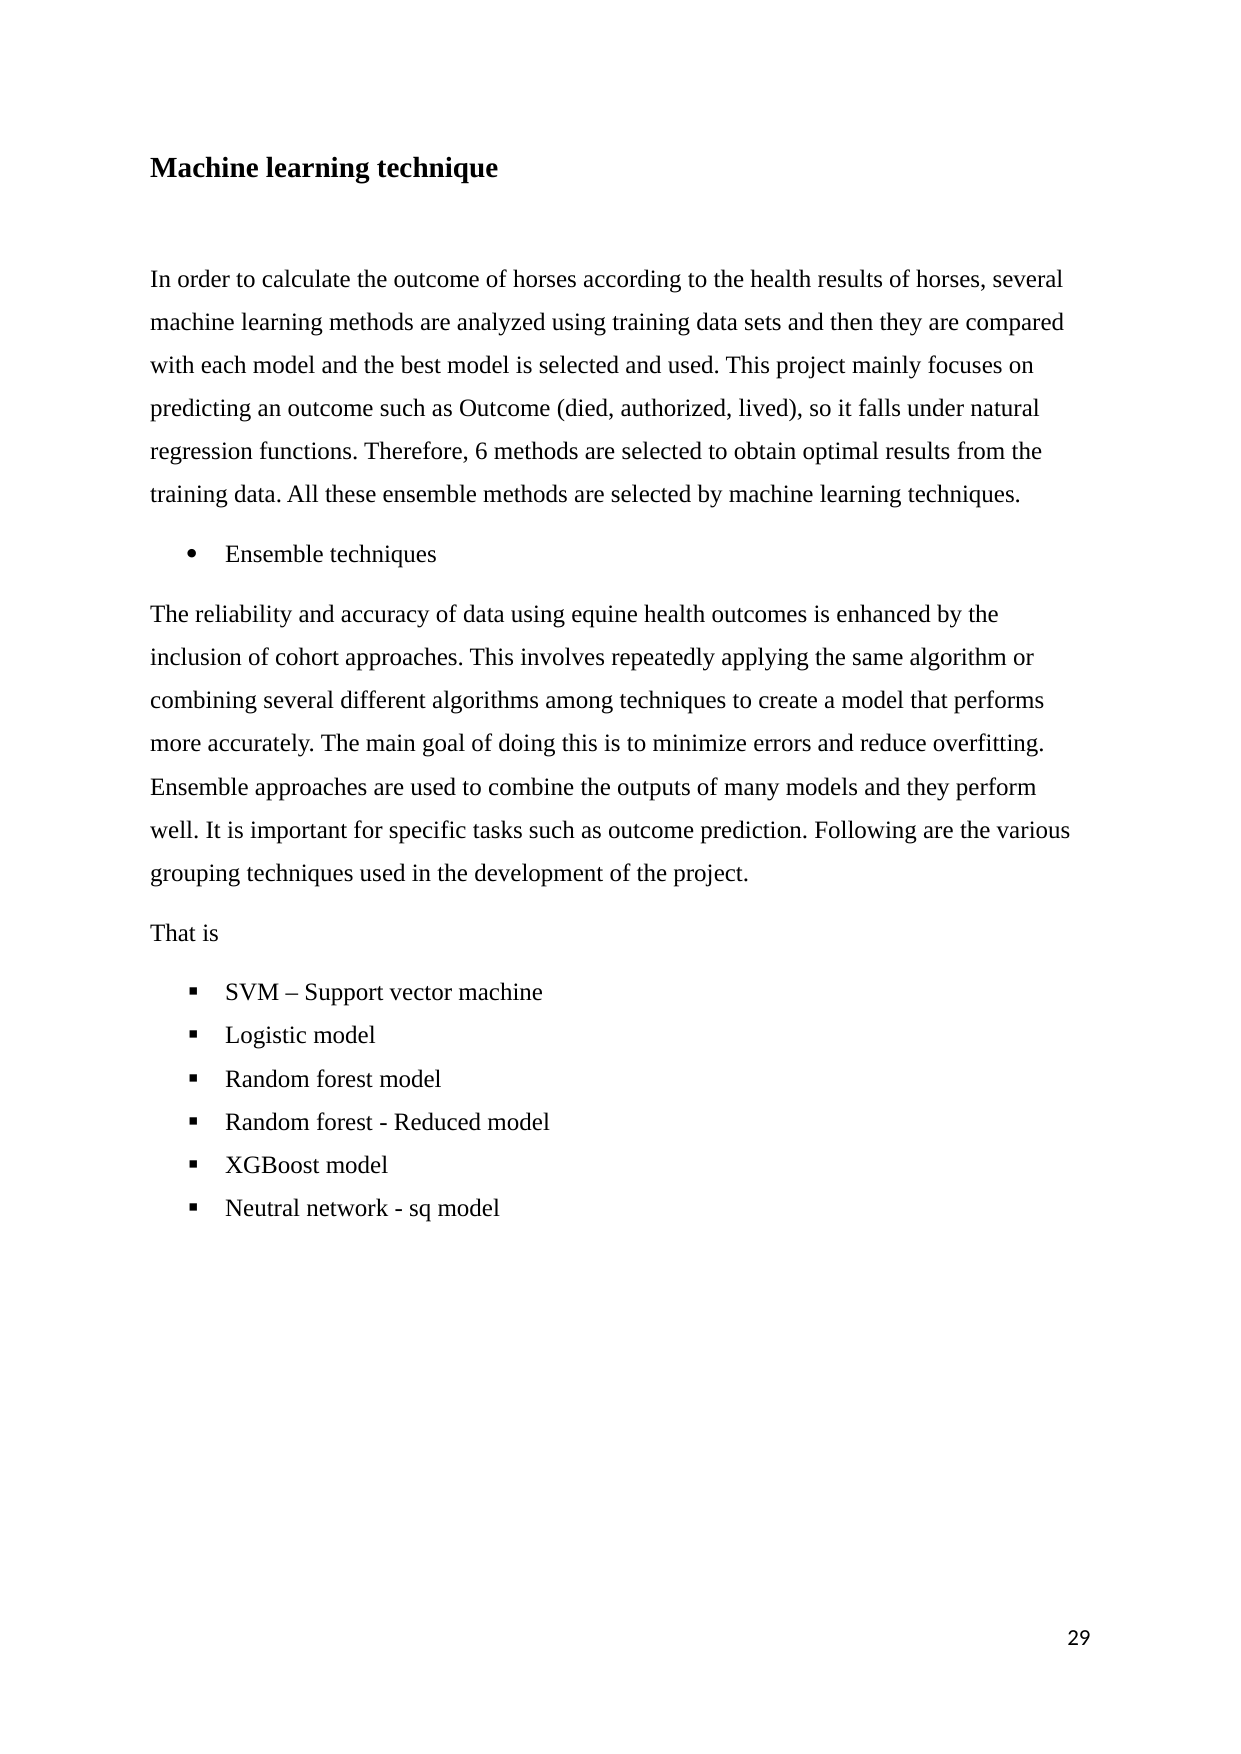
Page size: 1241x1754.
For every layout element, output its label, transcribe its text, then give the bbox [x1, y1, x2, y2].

text That is [150, 918, 1090, 946]
text Machine learning technique [150, 150, 1090, 183]
list Random forest model [187, 1064, 1090, 1092]
list XGBoost model [187, 1150, 1090, 1179]
text The reliability and accuracy of data using equine health outcomes is enhanced by the inclusion of cohort approaches. This involves repeatedly applying the same algorithm or combining several different algorithms among techniques to create a model that performs more accurately. The main goal of doing this is to minimize errors and reduce overfitting. Ensemble approaches are used to combine the outputs of many models and they perform well. It is important for specific tasks such as outcome prediction. Following are the various grouping techniques used in the development of the project. [150, 599, 1090, 887]
list SVM – Support vector machine [187, 977, 1090, 1006]
text In order to calculate the outcome of horses according to the health results of horses, several machine learning methods are analyzed using training data sets and then they are compared with each model and the best model is selected and used. This project mainly focuses on predicting an outcome such as Outcome (died, authorized, lived), so it falls under natural regression functions. Therefore, 6 methods are selected to obtain optimal results from the training data. All these ensemble methods are selected by machine learning techniques. [150, 264, 1090, 508]
list Random forest - Reduced model [187, 1107, 1090, 1136]
list Logistic model [187, 1021, 1090, 1049]
list Neutral network - sq model [187, 1193, 1090, 1222]
list Ensemble techniques [187, 539, 1090, 568]
